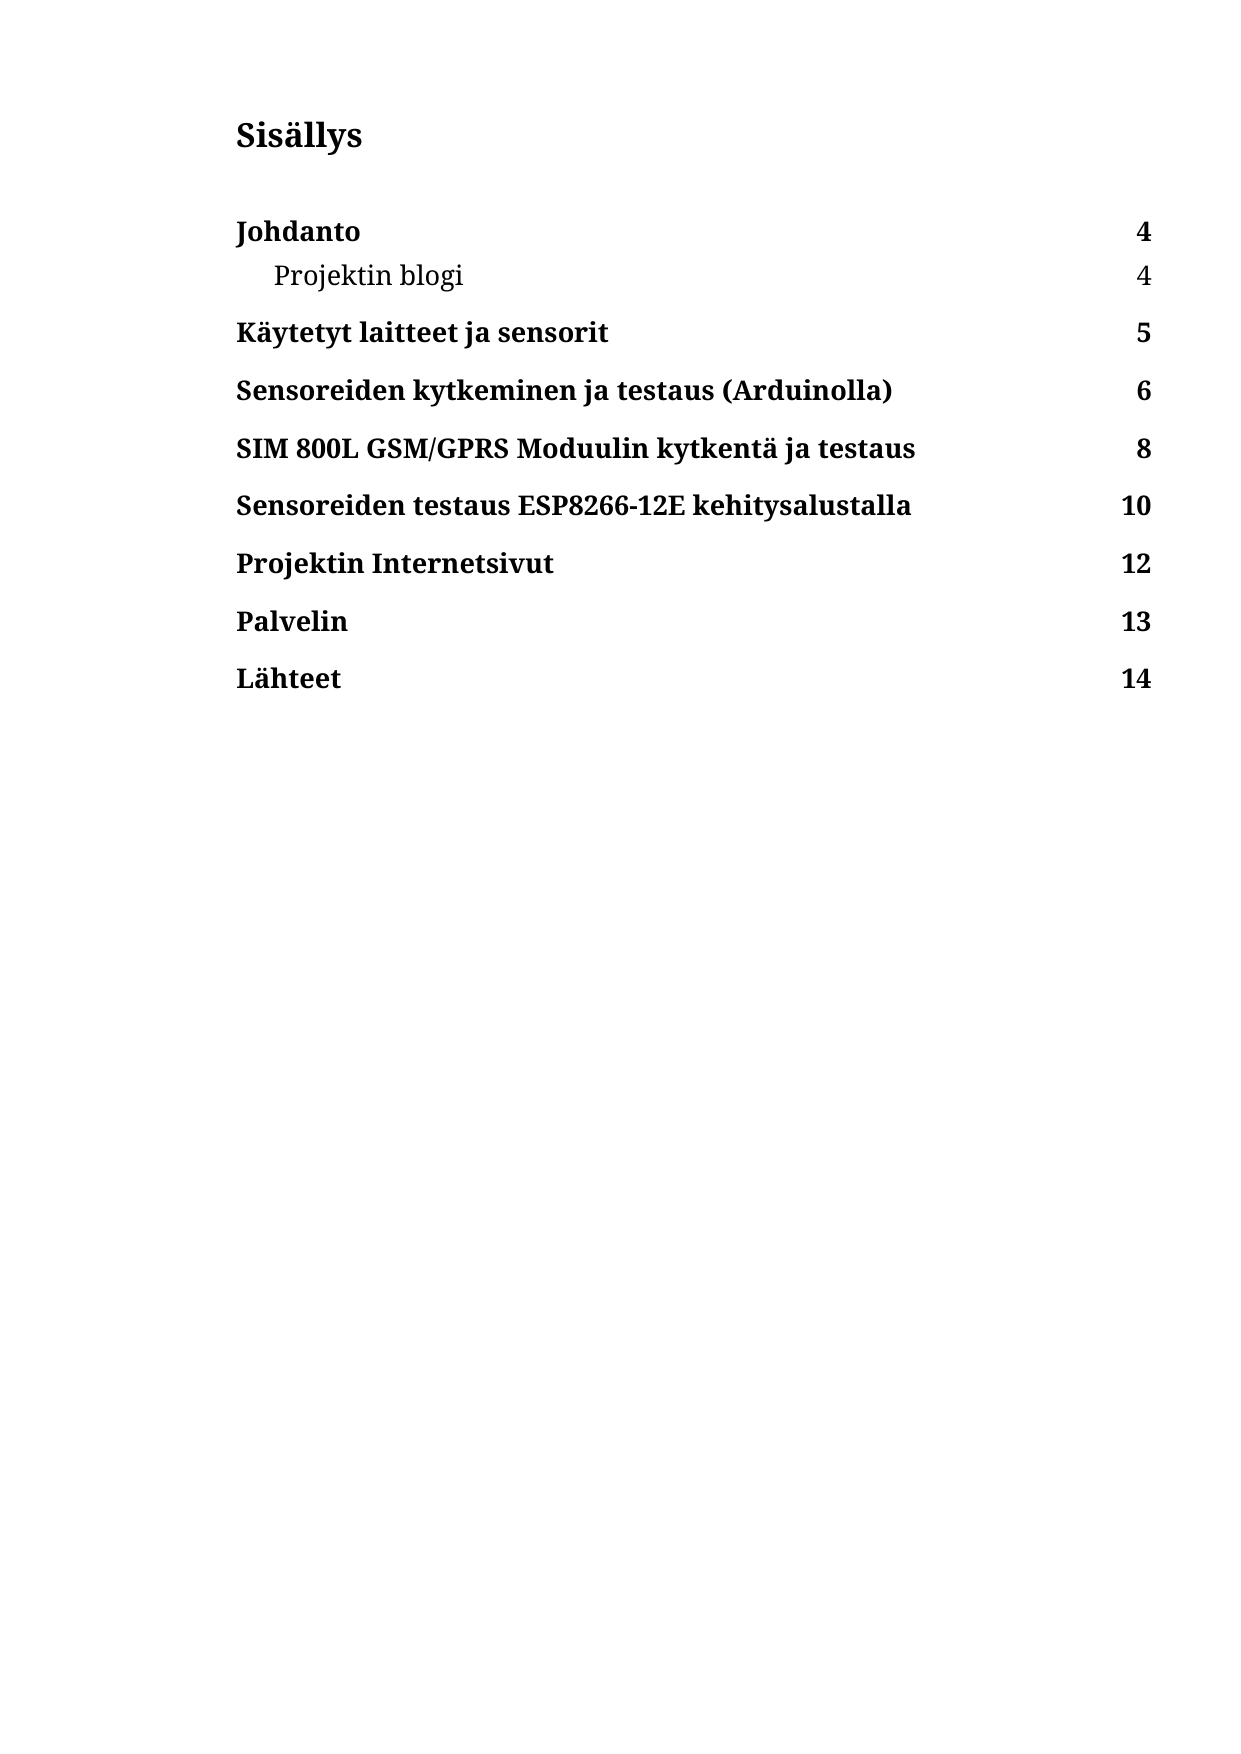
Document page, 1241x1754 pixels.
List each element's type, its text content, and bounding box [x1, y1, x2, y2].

text Sisällys [236, 111, 1152, 157]
